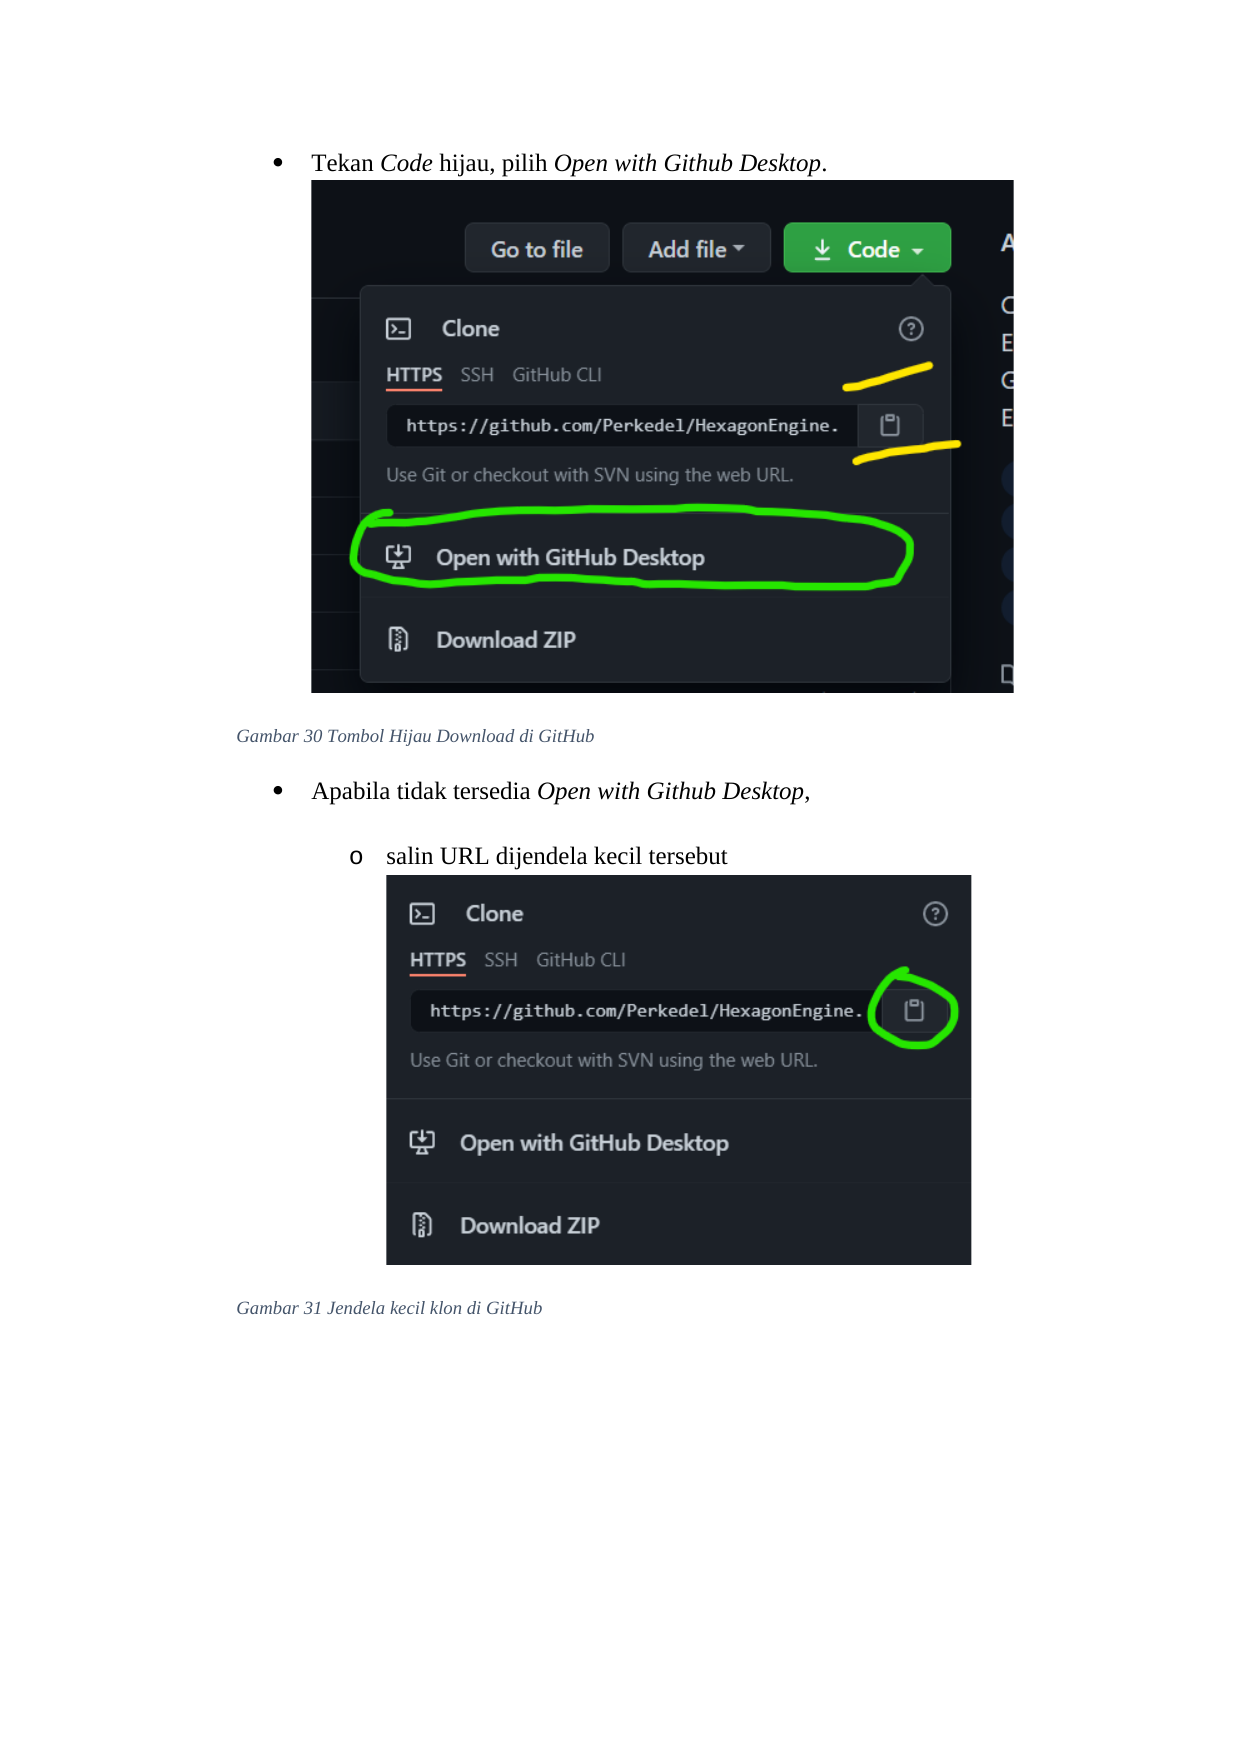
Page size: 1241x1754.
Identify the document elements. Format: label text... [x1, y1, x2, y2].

text Gambar 31 Jendela kecil klon di GitHub [236, 1297, 1092, 1318]
text Gambar 30 Tombol Hijau Download di GitHub [236, 725, 1092, 747]
picture [386, 875, 972, 1265]
picture [311, 180, 1014, 693]
list Apabila tidak tersedia Open with Github Desktop, [274, 776, 1092, 837]
